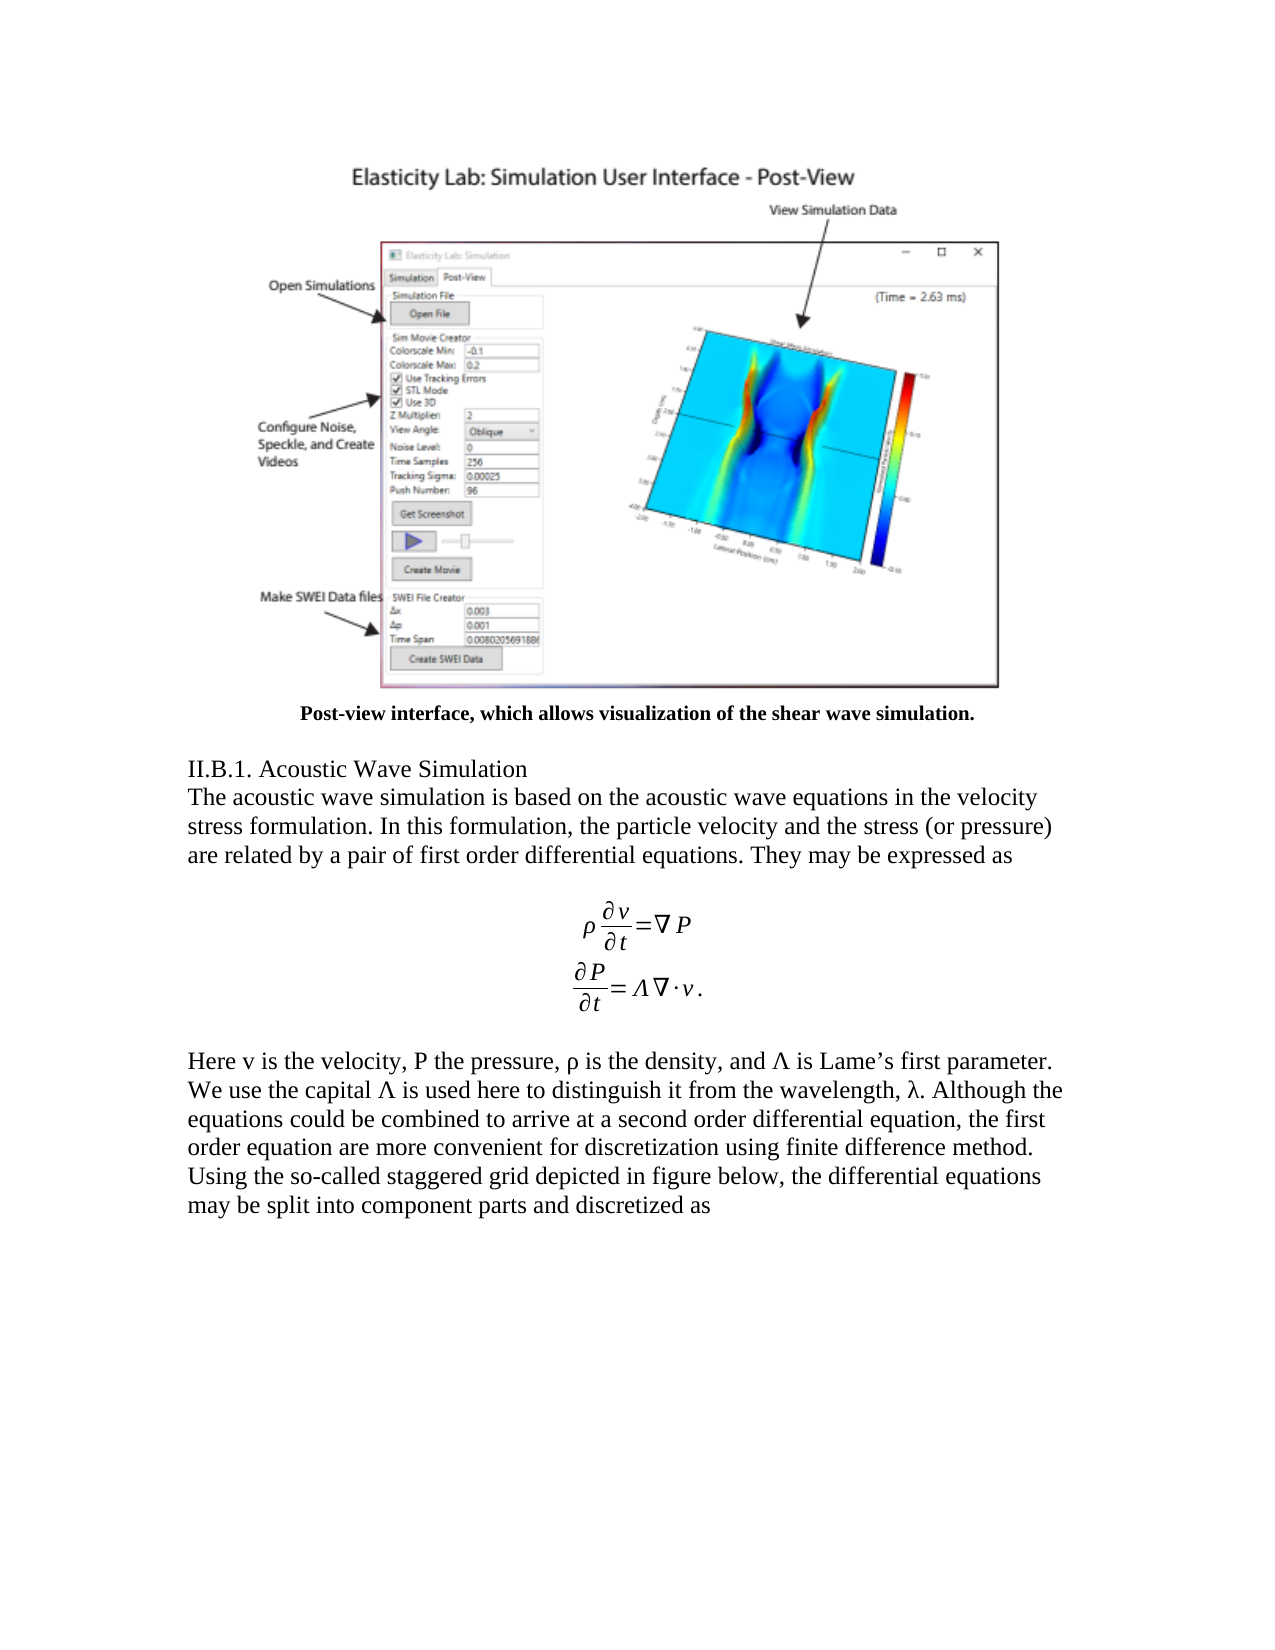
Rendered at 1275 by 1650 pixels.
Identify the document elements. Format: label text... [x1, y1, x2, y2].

text Here v is the velocity, P the pressure, ρ is the density, and Λ is Lame’s first parameter. We use the capital Λ is used here to distinguish it from the wavelength, λ. Although the equations could be combined to arrive at a second order differential equation, the first order equation are more convenient for discretization using finite difference method. Using the so-called staggered grid depicted in figure below, the differential equations may be split into component parts and discretized as [187, 1046, 1087, 1219]
text The acoustic wave simulation is based on the acoustic wave equations in the velocity stress formulation. In this formulation, the particle velocity and the stress (or pressure) are related by a pair of first order differential equations. They may be expressed as [187, 782, 1087, 869]
text Post-view interface, which allows visualization of the shear wave simulation. [187, 701, 1087, 725]
text II.B.1. Acoustic Wave Simulation [187, 754, 1087, 782]
